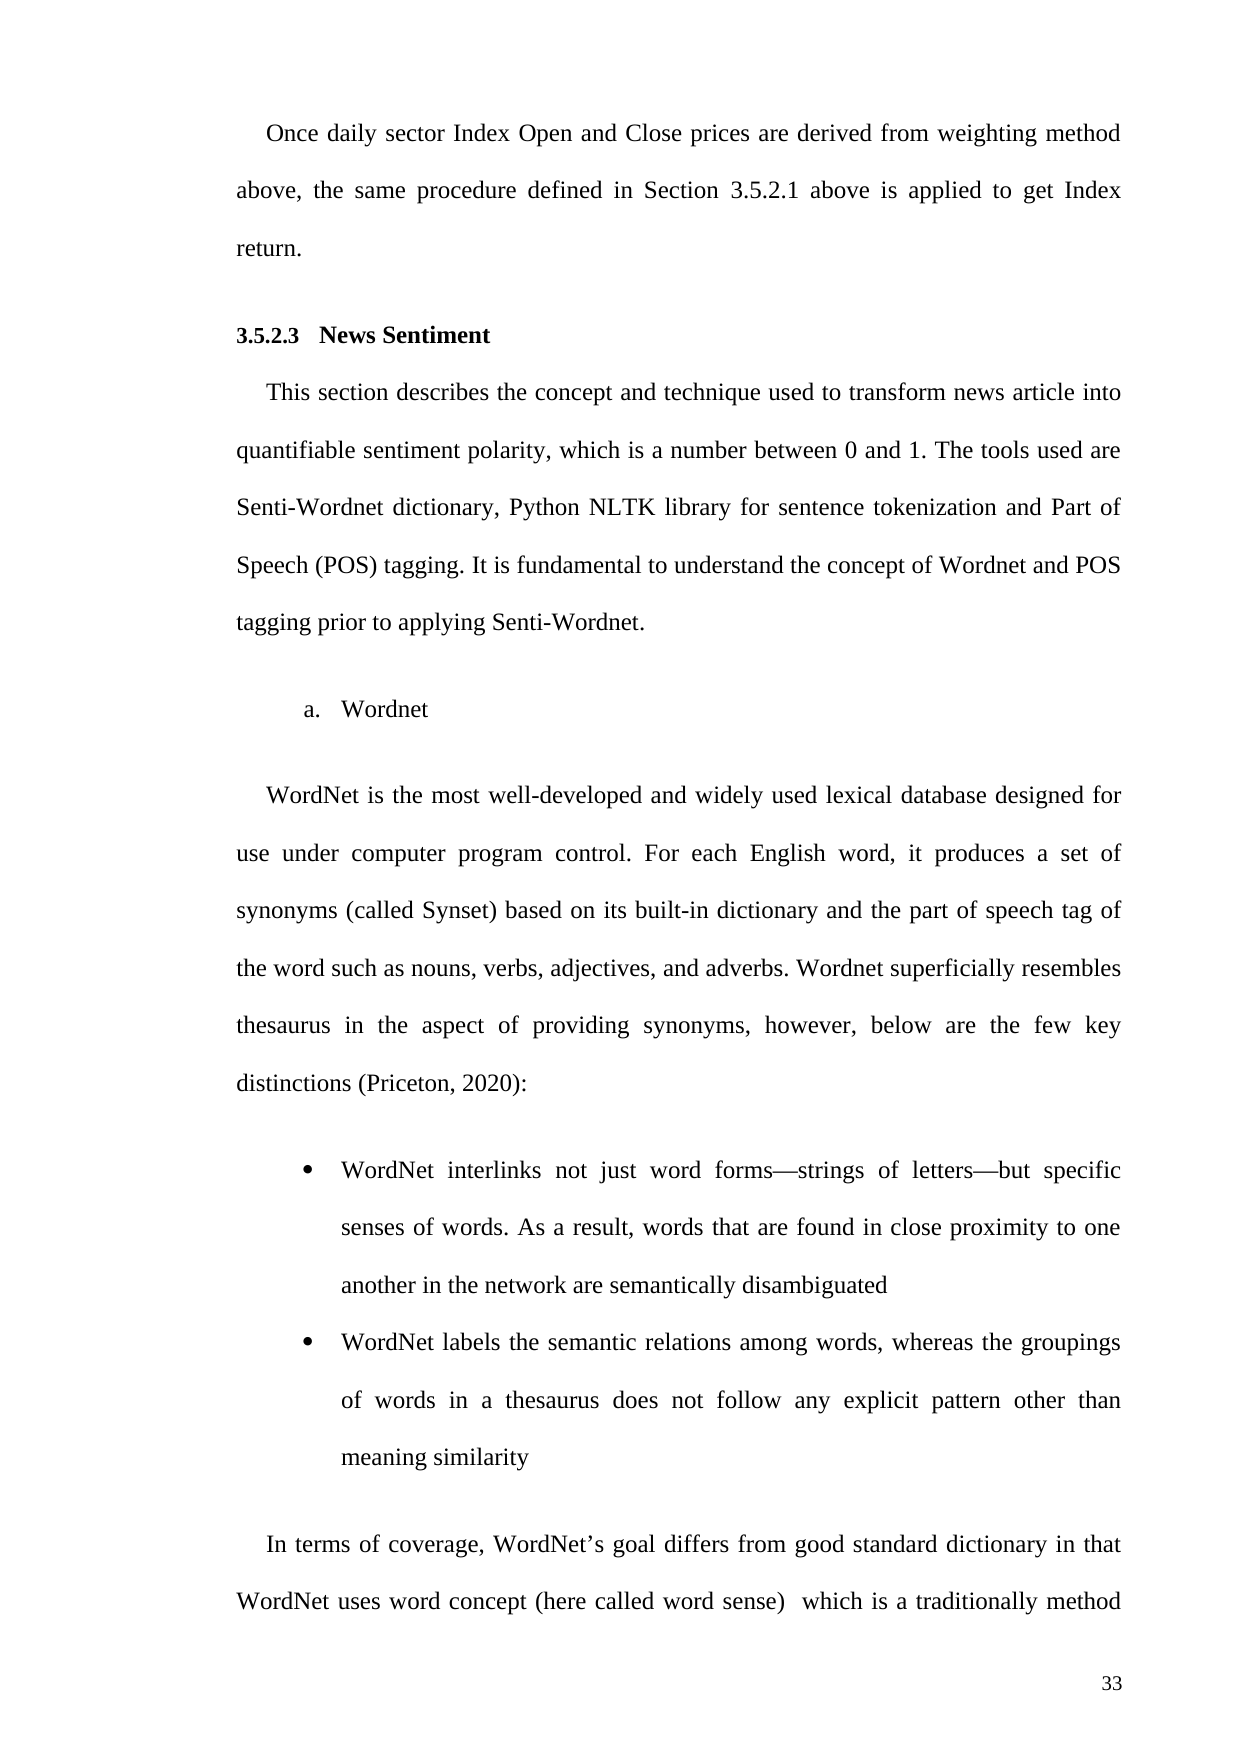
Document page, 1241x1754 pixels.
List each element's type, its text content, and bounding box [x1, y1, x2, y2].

subtitle News Sentiment [236, 320, 1122, 348]
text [236, 1529, 1122, 1615]
list WordNet interlinks not just word forms—strings of letters—but specific senses of words. As a result, words that are found in close proximity to one another in the network are semantically disambiguated [303, 1155, 1122, 1298]
list WordNet labels the semantic relations among words, whereas the groupings of words in a thesaurus does not follow any explicit pattern other than meaning similarity [303, 1327, 1122, 1471]
list Wordnet [303, 694, 1122, 723]
text Once daily sector Index Open and Close prices are derived from weighting method above, the same procedure defined in Section 3.5.2.1 above is applied to get Index return. [236, 118, 1122, 262]
text WordNet is the most well-developed and widely used lexical database designed for use under computer program control. For each English word, it produces a set of synonyms (called Synset) based on its built-in dictionary and the part of speech tag of the word such as nouns, verbs, adjectives, and adverbs. Wordnet superficially resembles thesaurus in the aspect of providing synonyms, however, below are the few key distinctions (Priceton, 2020): [236, 781, 1122, 1097]
text This section describes the concept and technique used to transform news article into quantifiable sentiment polarity, which is a number between 0 and 1. The tools used are Senti-Wordnet dictionary, Python NLTK library for sentence tokenization and Part of Speech (POS) tagging. It is fundamental to understand the concept of Wordnet and POS tagging prior to applying Senti-Wordnet. [236, 377, 1122, 636]
